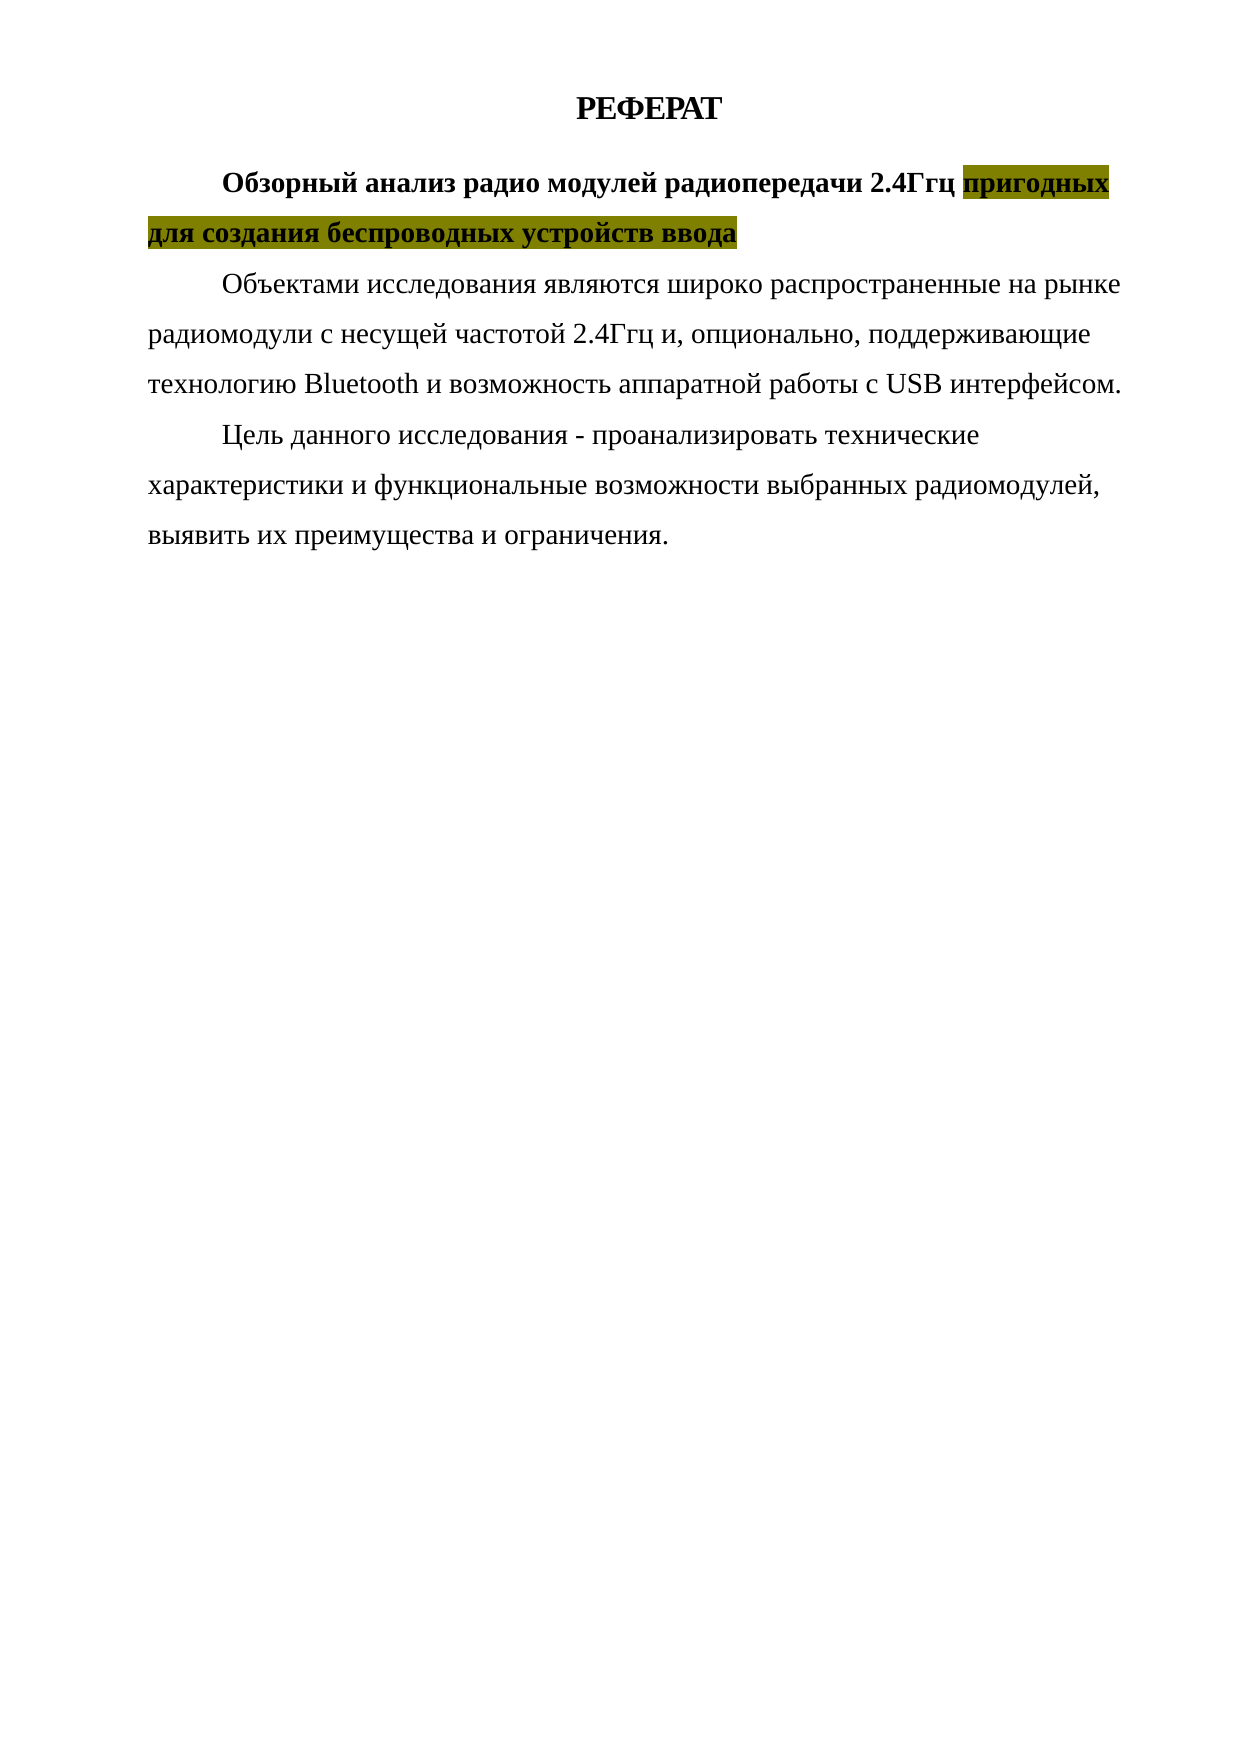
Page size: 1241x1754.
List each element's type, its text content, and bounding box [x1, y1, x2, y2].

text Объектами исследования являются широко распространенные на рынке радиомодули с несущей частотой 2.4Ггц и, опционально, поддерживающие технологию Bluetooth и возможность аппаратной работы с USB интерфейсом. [148, 266, 1152, 400]
text Обзорный анализ радио модулей радиопередачи 2.4Ггц пригодных для создания беспроводных устройств ввода [148, 165, 1152, 249]
text Цель данного исследования - проанализировать технические характеристики и функциональные возможности выбранных радиомодулей, выявить их преимущества и ограничения. [148, 417, 1152, 551]
text РЕФЕРАТ [148, 89, 1152, 127]
